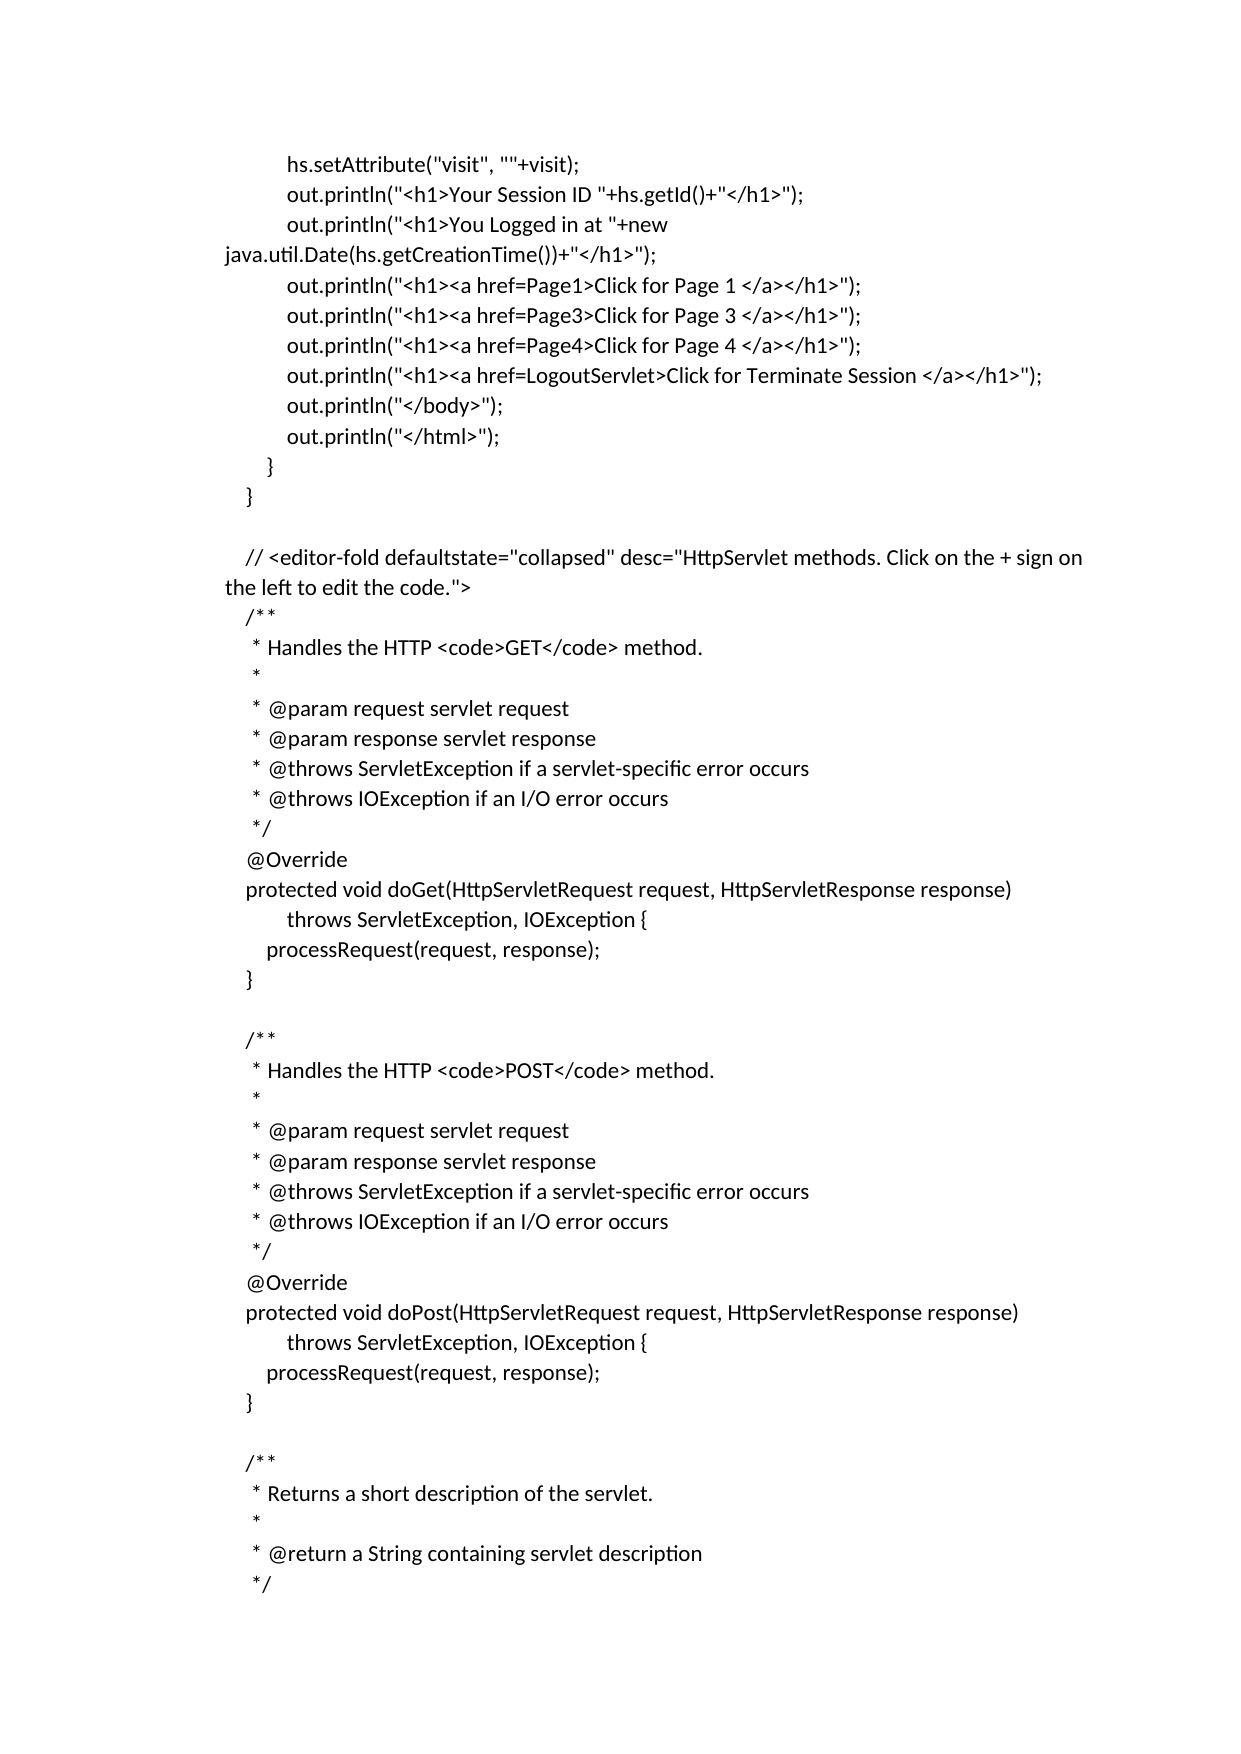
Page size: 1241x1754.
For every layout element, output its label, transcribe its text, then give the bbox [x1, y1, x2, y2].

list * @throws ServletException if a servlet-specific error occurs [225, 754, 1090, 782]
list } [225, 1388, 1090, 1417]
list */ [225, 1237, 1090, 1266]
list out.println("<h1>You Logged in at "+new java.util.Date(hs.getCreationTime())+"</h1>"); [225, 210, 1090, 269]
list */ [225, 1570, 1090, 1598]
list * [225, 1509, 1090, 1537]
list out.println("<h1><a href=LogoutServlet>Click for Terminate Session </a></h1>"); [225, 361, 1090, 389]
list * @throws IOException if an I/O error occurs [225, 784, 1090, 812]
list out.println("<h1>Your Session ID "+hs.getId()+"</h1>"); [225, 180, 1090, 208]
list out.println("<h1><a href=Page4>Click for Page 4 </a></h1>"); [225, 331, 1090, 359]
list } [225, 482, 1090, 510]
list out.println("<h1><a href=Page1>Click for Page 1 </a></h1>"); [225, 271, 1090, 299]
list hs.setAttribute("visit", ""+visit); [225, 150, 1090, 178]
list /** [225, 1449, 1090, 1477]
list out.println("</body>"); [225, 392, 1090, 420]
list // <editor-fold defaultstate="collapsed" desc="HttpServlet methods. Click on the + sign on the left to edit the code."> [225, 543, 1090, 601]
list * @param request servlet request [225, 1117, 1090, 1145]
list } [225, 966, 1090, 994]
list */ [225, 814, 1090, 843]
list * [225, 1086, 1090, 1114]
list * @throws ServletException if a servlet-specific error occurs [225, 1177, 1090, 1205]
list processRequest(request, response); [225, 935, 1090, 963]
list * @param response servlet response [225, 724, 1090, 752]
list * [225, 663, 1090, 692]
list * @throws IOException if an I/O error occurs [225, 1207, 1090, 1235]
list * Handles the HTTP <code>POST</code> method. [225, 1056, 1090, 1084]
list processRequest(request, response); [225, 1358, 1090, 1386]
list throws ServletException, IOException { [225, 1328, 1090, 1356]
list out.println("<h1><a href=Page3>Click for Page 3 </a></h1>"); [225, 301, 1090, 329]
list } [225, 452, 1090, 480]
list @Override [225, 1268, 1090, 1296]
list * @param response servlet response [225, 1147, 1090, 1175]
list * @return a String containing servlet description [225, 1539, 1090, 1568]
list * Returns a short description of the servlet. [225, 1479, 1090, 1507]
list * Handles the HTTP <code>GET</code> method. [225, 633, 1090, 661]
list out.println("</html>"); [225, 422, 1090, 450]
list * @param request servlet request [225, 694, 1090, 722]
list protected void doPost(HttpServletRequest request, HttpServletResponse response) [225, 1298, 1090, 1326]
list /** [225, 1026, 1090, 1054]
list throws ServletException, IOException { [225, 905, 1090, 933]
list /** [225, 603, 1090, 631]
list protected void doGet(HttpServletRequest request, HttpServletResponse response) [225, 875, 1090, 903]
list @Override [225, 845, 1090, 873]
